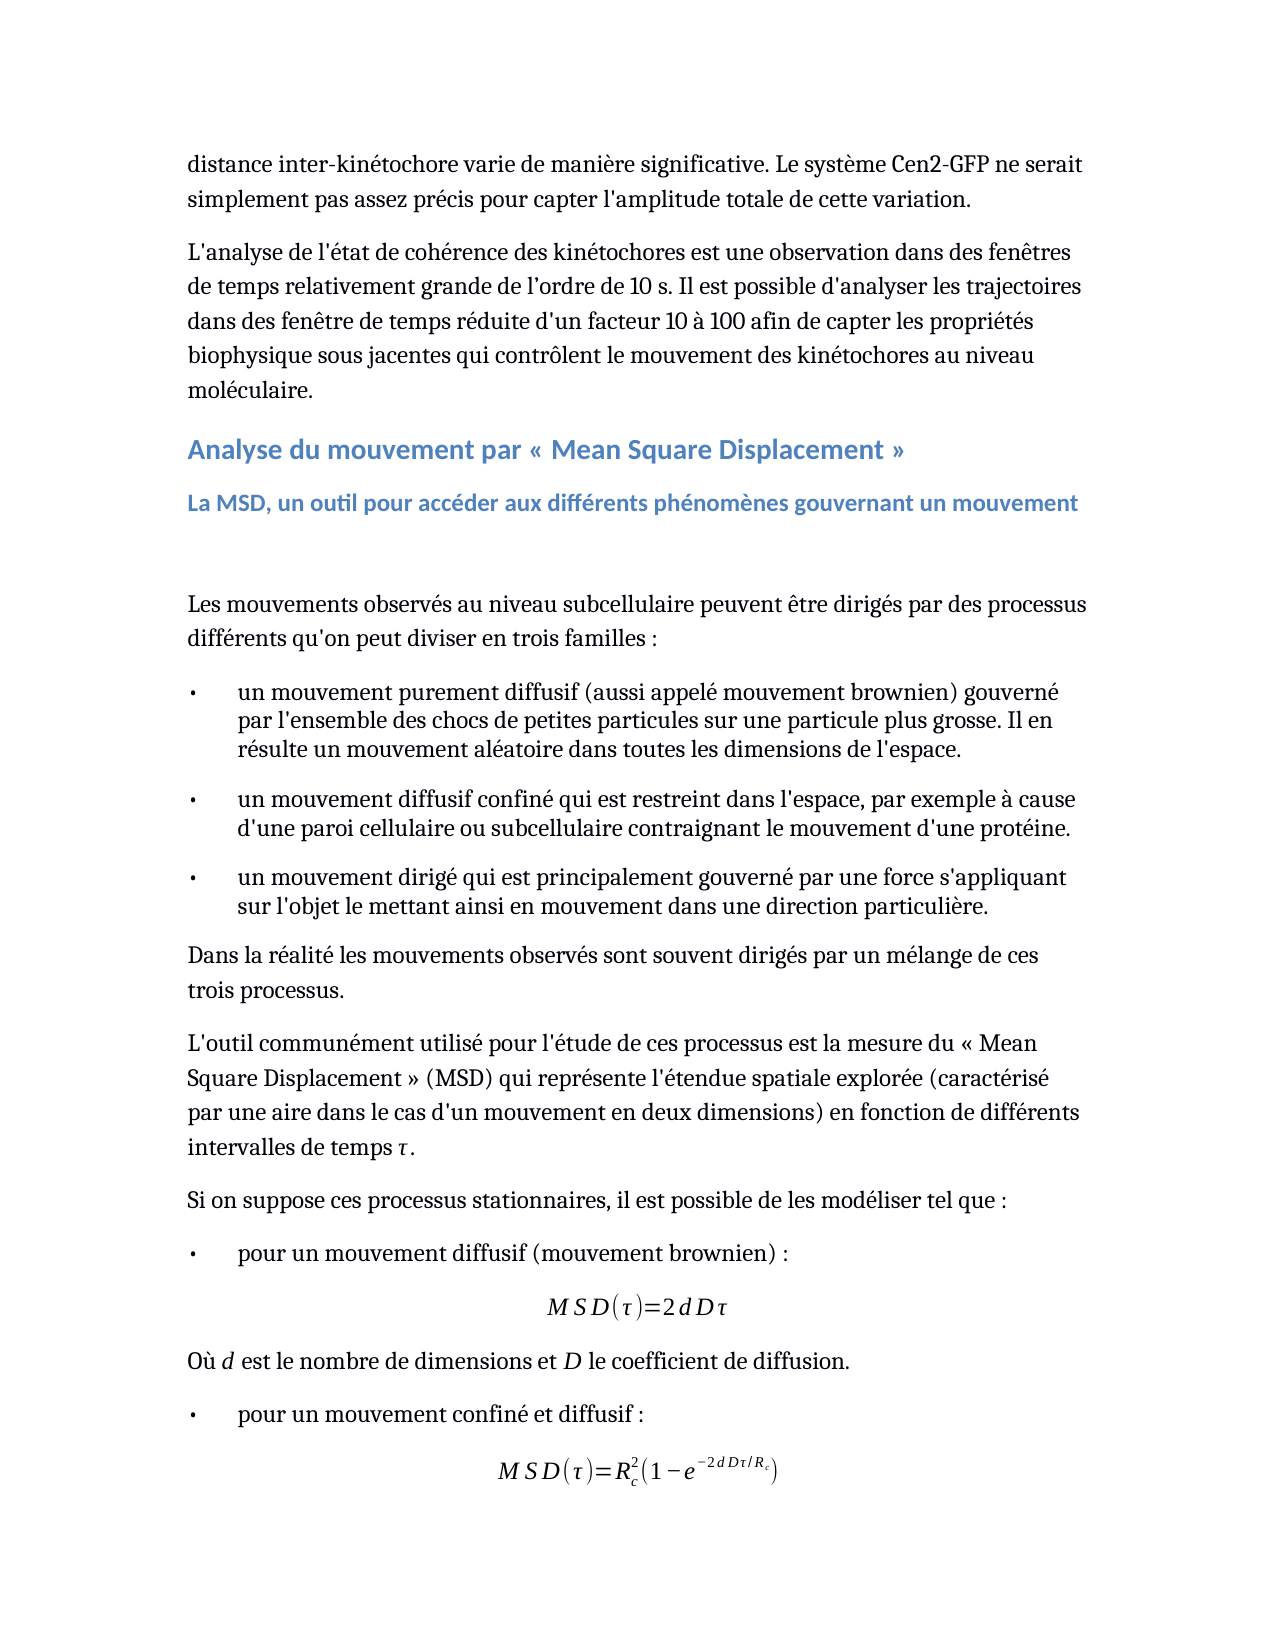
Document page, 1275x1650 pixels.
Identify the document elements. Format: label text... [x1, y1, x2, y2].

list pour un mouvement confiné et diffusif : [187, 1400, 1087, 1429]
list pour un mouvement diffusif (mouvement brownien) : [187, 1239, 1087, 1268]
list un mouvement diffusif confiné qui est restreint dans l'espace, par exemple à cause d'une paroi cellulaire ou subcellulaire contraignant le mouvement d'une protéine. [187, 785, 1087, 842]
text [187, 150, 1087, 213]
list un mouvement purement diffusif (aussi appelé mouvement brownien) gouverné par l'ensemble des chocs de petites particules sur une particule plus grosse. Il en résulte un mouvement aléatoire dans toutes les dimensions de l'espace. [187, 678, 1087, 764]
subtitle Analyse du mouvement par « Mean Square Displacement » [187, 431, 1087, 467]
text L'analyse de l'état de cohérence des kinétochores est une observation dans des fenêtres de temps relativement grande de l’ordre de 10 s. Il est possible d'analyser les trajectoires dans des fenêtre de temps réduite d'un facteur 10 à 100 afin de capter les propriétés biophysique sous jacentes qui contrôlent le mouvement des kinétochores au niveau moléculaire. [187, 238, 1087, 404]
text Si on suppose ces processus stationnaires, il est possible de les modéliser tel que : [187, 1186, 1087, 1214]
text Dans la réalité les mouvements observés sont souvent dirigés par un mélange de ces trois processus. [187, 941, 1087, 1004]
text Les mouvements observés au niveau subcellulaire peuvent être dirigés par des processus différents qu'on peut diviser en trois familles : [187, 590, 1087, 653]
list un mouvement dirigé qui est principalement gouverné par une force s'appliquant sur l'objet le mettant ainsi en mouvement dans une direction particulière. [187, 863, 1087, 921]
subtitle La MSD, un outil pour accéder aux différents phénomènes gouvernant un mouvement [187, 487, 1087, 518]
text L'outil communément utilisé pour l'étude de ces processus est la mesure du « Mean Square Displacement » (MSD) qui représente l'étendue spatiale explorée (caractérisé par une aire dans le cas d'un mouvement en deux dimensions) en fonction de différents intervalles de temps . [187, 1029, 1087, 1161]
text Où est le nombre de dimensions et le coefficient de diffusion. [187, 1347, 1087, 1375]
